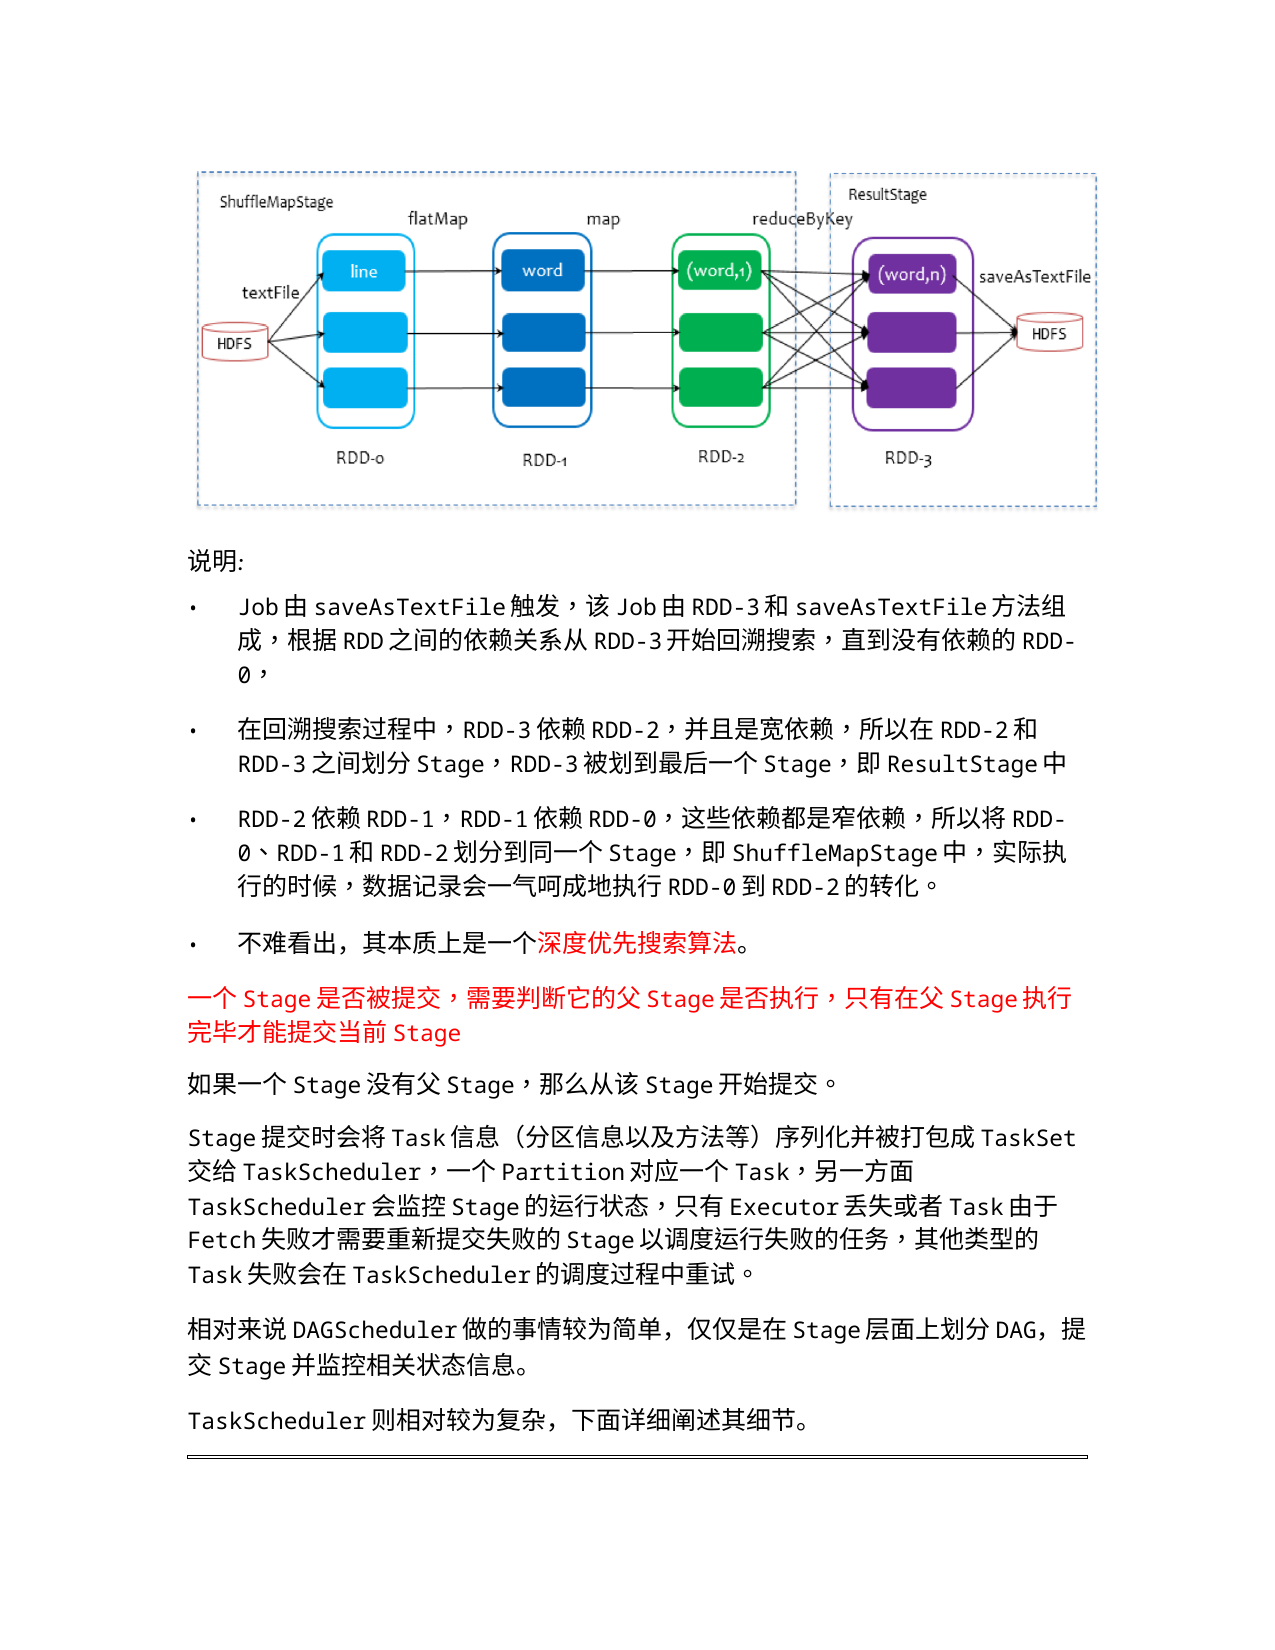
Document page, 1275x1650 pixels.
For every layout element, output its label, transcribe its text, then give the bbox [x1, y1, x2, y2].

picture [187, 150, 1112, 525]
list 在回溯搜索过程中，RDD-3依赖RDD-2，并且是宽依赖，所以在RDD-2和RDD-3之间划分Stage，RDD-3被划到最后一个Stage，即ResultStage中 [187, 711, 1087, 779]
text Stage提交时会将Task信息（分区信息以及方法等）序列化并被打包成TaskSet交给TaskScheduler，一个Partition对应一个Task，另一方面TaskScheduler会监控Stage的运行状态，只有Executor丢失或者Task由于Fetch失败才需要重新提交失败的Stage以调度运行失败的任务，其他类型的Task失败会在TaskScheduler的调度过程中重试。 [187, 1120, 1087, 1290]
text 说明: [187, 544, 1087, 578]
text 如果一个Stage没有父Stage，那么从该Stage开始提交。 [187, 1067, 1087, 1101]
list Job由saveAsTextFile触发，该Job由RDD-3和saveAsTextFile方法组成，根据RDD之间的依赖关系从RDD-3开始回溯搜索，直到没有依赖的RDD-0， [187, 588, 1087, 690]
text TaskScheduler则相对较为复杂，下面详细阐述其细节。 [187, 1400, 1087, 1437]
text 相对来说DAGScheduler做的事情较为简单，仅仅是在Stage层面上划分DAG，提交Stage并监控相关状态信息。 [187, 1309, 1087, 1382]
list 不难看出，其本质上是一个深度优先搜索算法。 [187, 923, 1087, 959]
text 一个Stage是否被提交，需要判断它的父Stage是否执行，只有在父Stage执行完毕才能提交当前Stage [187, 980, 1087, 1048]
list RDD-2依赖RDD-1，RDD-1依赖RDD-0，这些依赖都是窄依赖，所以将RDD-0、RDD-1和RDD-2划分到同一个Stage，即ShuffleMapStage中，实际执行的时候，数据记录会一气呵成地执行RDD-0到RDD-2的转化。 [187, 800, 1087, 902]
